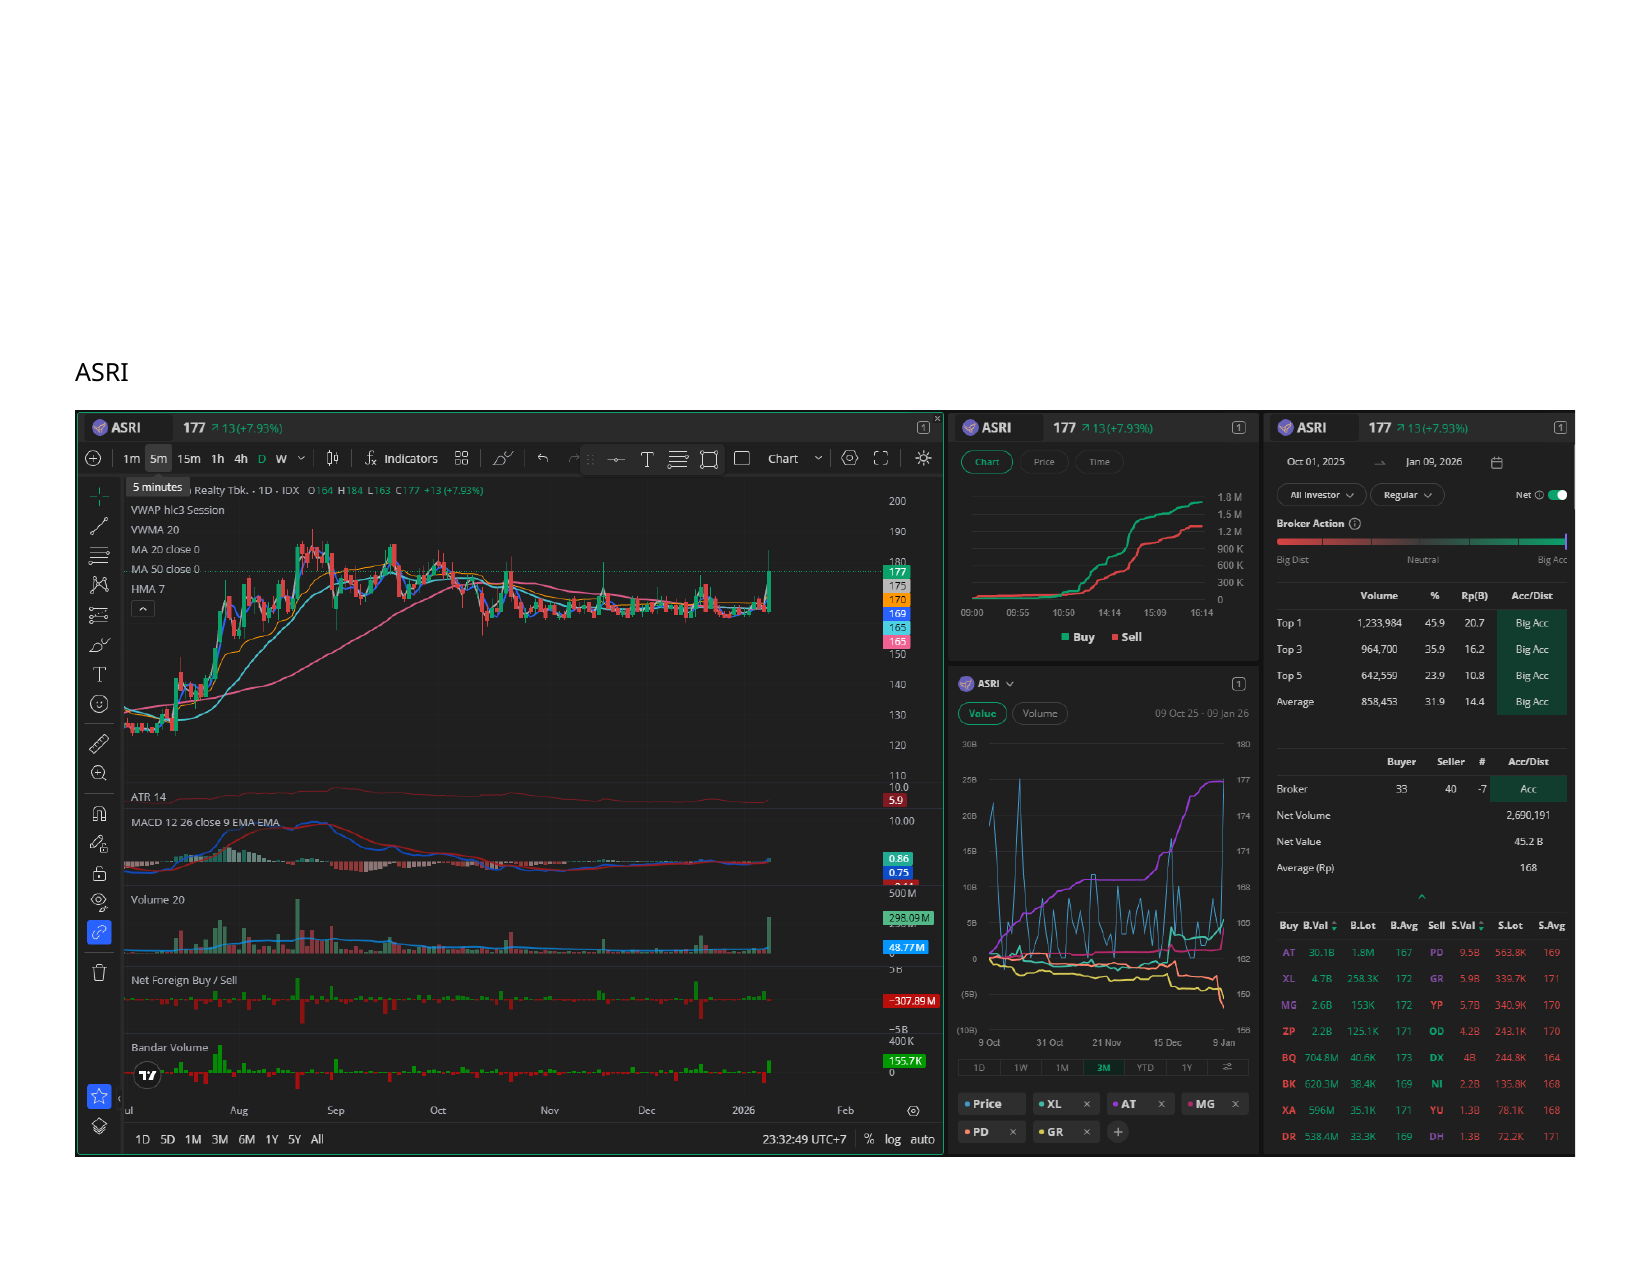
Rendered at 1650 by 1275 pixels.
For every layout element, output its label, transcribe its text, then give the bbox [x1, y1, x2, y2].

text ASRI [75, 354, 1575, 388]
picture [75, 410, 1575, 1157]
